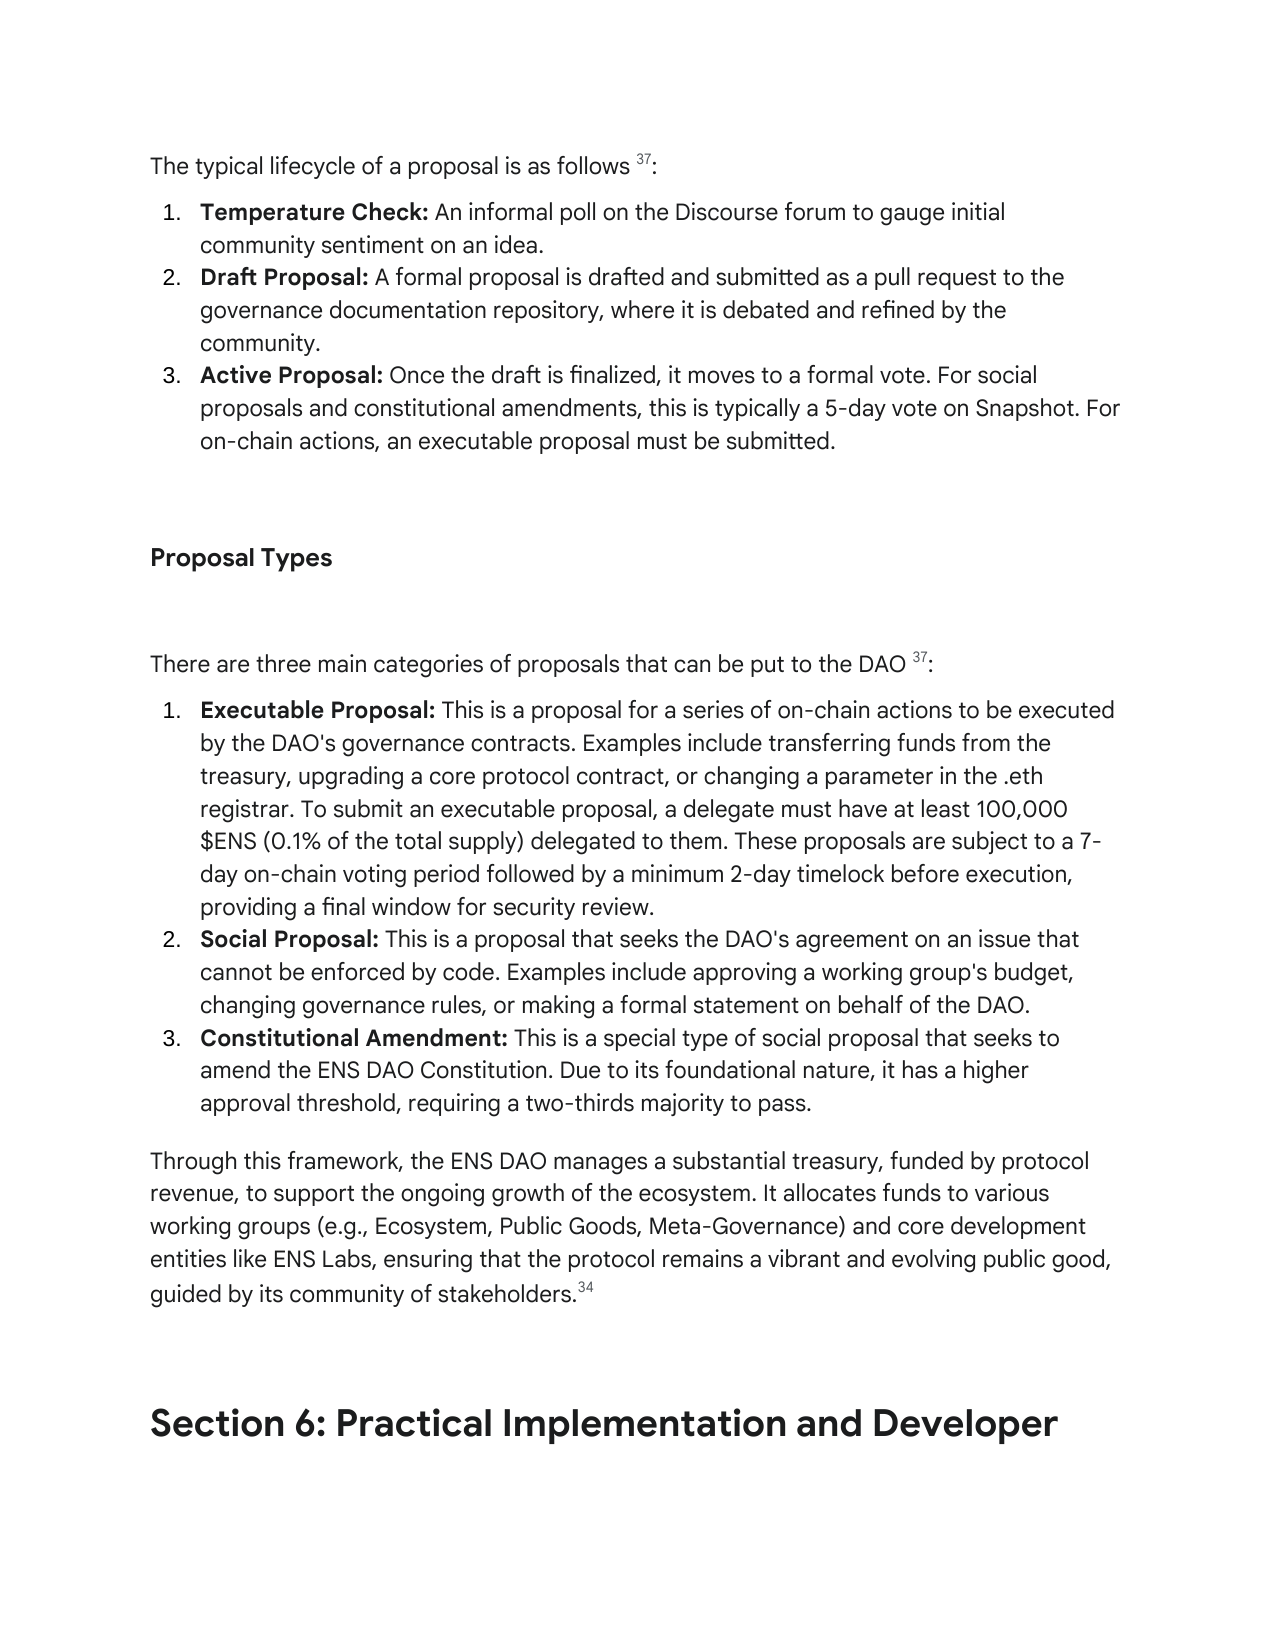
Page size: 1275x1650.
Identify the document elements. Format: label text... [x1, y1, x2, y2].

text There are three main categories of proposals that can be put to the DAO 37: [150, 648, 1125, 680]
text Through this framework, the ENS DAO manages a substantial treasury, funded by protocol revenue, to support the ongoing growth of the ecosystem. It allocates funds to various working groups (e.g., Ecosystem, Public Goods, Meta-Governance) and core development entities like ENS Labs, ensuring that the protocol remains a vibrant and evolving public good, guided by its community of stakeholders.34 [150, 1147, 1125, 1309]
subtitle Proposal Types [150, 543, 1125, 574]
list Social Proposal: This is a proposal that seeks the DAO's agreement on an issue that cannot be enforced by code. Examples include approving a working group's budget, changing governance rules, or making a formal statement on behalf of the DAO. [162, 926, 1125, 1020]
text The typical lifecycle of a proposal is as follows 37: [150, 150, 1125, 181]
list Constitutional Amendment: This is a special type of social proposal that seeks to amend the ENS DAO Constitution. Due to its foundational nature, it has a higher approval threshold, requiring a two-thirds majority to pass. [162, 1024, 1125, 1118]
list Executable Proposal: This is a proposal for a series of on-chain actions to be executed by the DAO's governance contracts. Examples include transferring funds from the treasury, upgrading a core protocol contract, or changing a parameter in the .eth registrar. To submit an executable proposal, a delegate must have at least 100,000 $ENS (0.1% of the total supply) delegated to them. These proposals are subject to a 7-day on-chain voting period followed by a minimum 2-day timelock before execution, providing a final window for security review. [162, 697, 1125, 922]
list Active Proposal: Once the draft is finalized, it moves to a formal vote. For social proposals and constitutional amendments, this is typically a 5-day vote on Snapshot. For on-chain actions, an executable proposal must be submitted. [162, 362, 1125, 456]
list Temperature Check: An informal poll on the Discourse forum to gauge initial community sentiment on an idea. [162, 198, 1125, 260]
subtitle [150, 1400, 1125, 1447]
list Draft Proposal: A formal proposal is drafted and submitted as a pull request to the governance documentation repository, where it is debated and refined by the community. [162, 264, 1125, 358]
